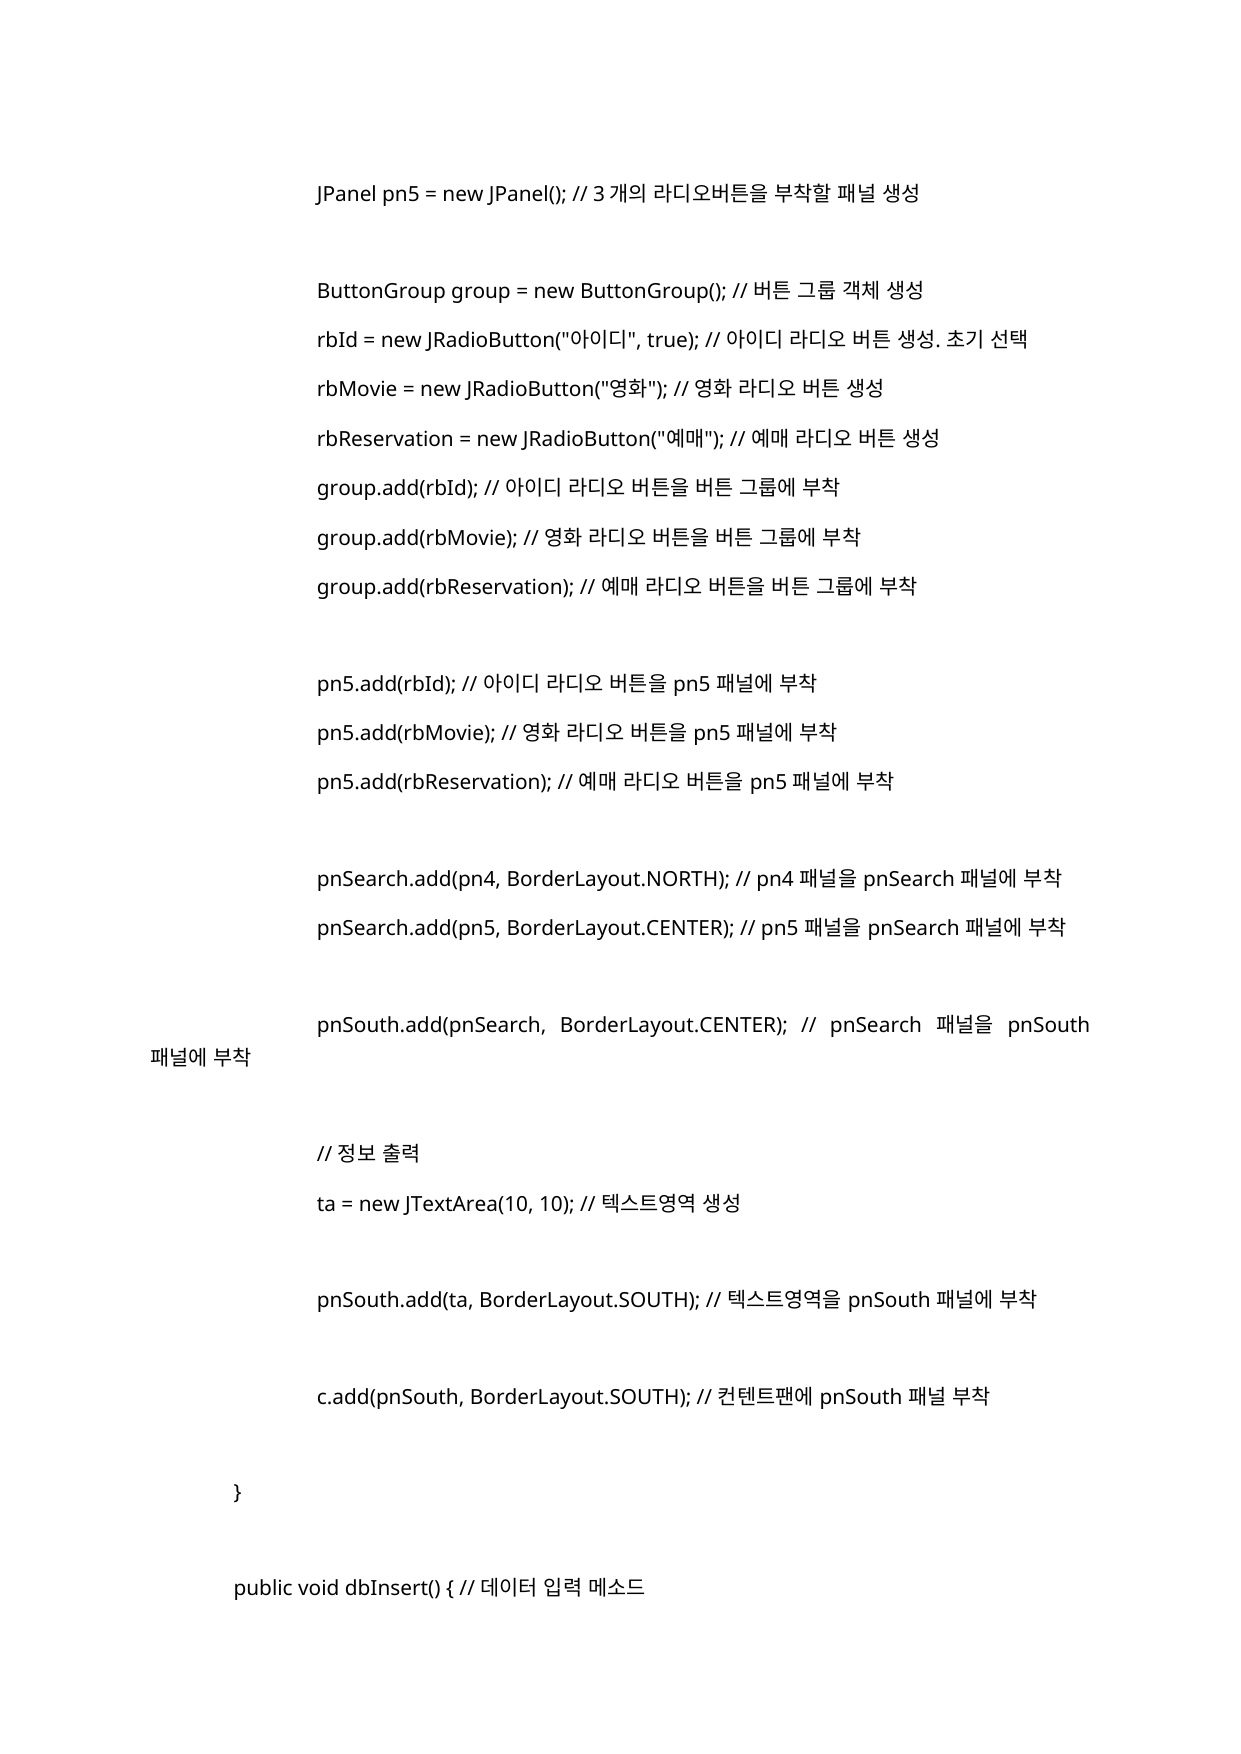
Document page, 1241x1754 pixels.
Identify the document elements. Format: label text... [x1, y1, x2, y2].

text group.add(rbReservation); // 예매 라디오 버튼을 버튼 그룹에 부착 [150, 570, 1090, 600]
text public void dbInsert() { // 데이터 입력 메소드 [150, 1571, 1090, 1602]
text JPanel pn5 = new JPanel(); // 3개의 라디오버튼을 부착할 패널 생성 [150, 177, 1090, 207]
text group.add(rbId); // 아이디 라디오 버튼을 버튼 그룹에 부착 [150, 471, 1090, 502]
text ta = new JTextArea(10, 10); // 텍스트영역 생성 [150, 1187, 1090, 1217]
text } [150, 1477, 1090, 1505]
text pnSearch.add(pn5, BorderLayout.CENTER); // pn5 패널을 pnSearch 패널에 부착 [150, 912, 1090, 942]
text ButtonGroup group = new ButtonGroup(); // 버튼 그룹 객체 생성 [150, 274, 1090, 304]
text pnSouth.add(pnSearch, BorderLayout.CENTER); // pnSearch 패널을 pnSouth 패널에 부착 [150, 1008, 1090, 1071]
text // 정보 출력 [150, 1137, 1090, 1168]
text pn5.add(rbReservation); // 예매 라디오 버튼을 pn5 패널에 부착 [150, 766, 1090, 796]
text rbReservation = new JRadioButton("예매"); // 예매 라디오 버튼 생성 [150, 422, 1090, 452]
text pnSouth.add(ta, BorderLayout.SOUTH); // 텍스트영역을 pnSouth 패널에 부착 [150, 1283, 1090, 1314]
text rbMovie = new JRadioButton("영화"); // 영화 라디오 버튼 생성 [150, 373, 1090, 403]
text pn5.add(rbId); // 아이디 라디오 버튼을 pn5 패널에 부착 [150, 667, 1090, 697]
text pnSearch.add(pn4, BorderLayout.NORTH); // pn4 패널을 pnSearch 패널에 부착 [150, 862, 1090, 892]
text rbId = new JRadioButton("아이디", true); // 아이디 라디오 버튼 생성. 초기 선택 [150, 323, 1090, 353]
text pn5.add(rbMovie); // 영화 라디오 버튼을 pn5 패널에 부착 [150, 716, 1090, 746]
text group.add(rbMovie); // 영화 라디오 버튼을 버튼 그룹에 부착 [150, 521, 1090, 551]
text c.add(pnSouth, BorderLayout.SOUTH); // 컨텐트팬에 pnSouth 패널 부착 [150, 1380, 1090, 1411]
